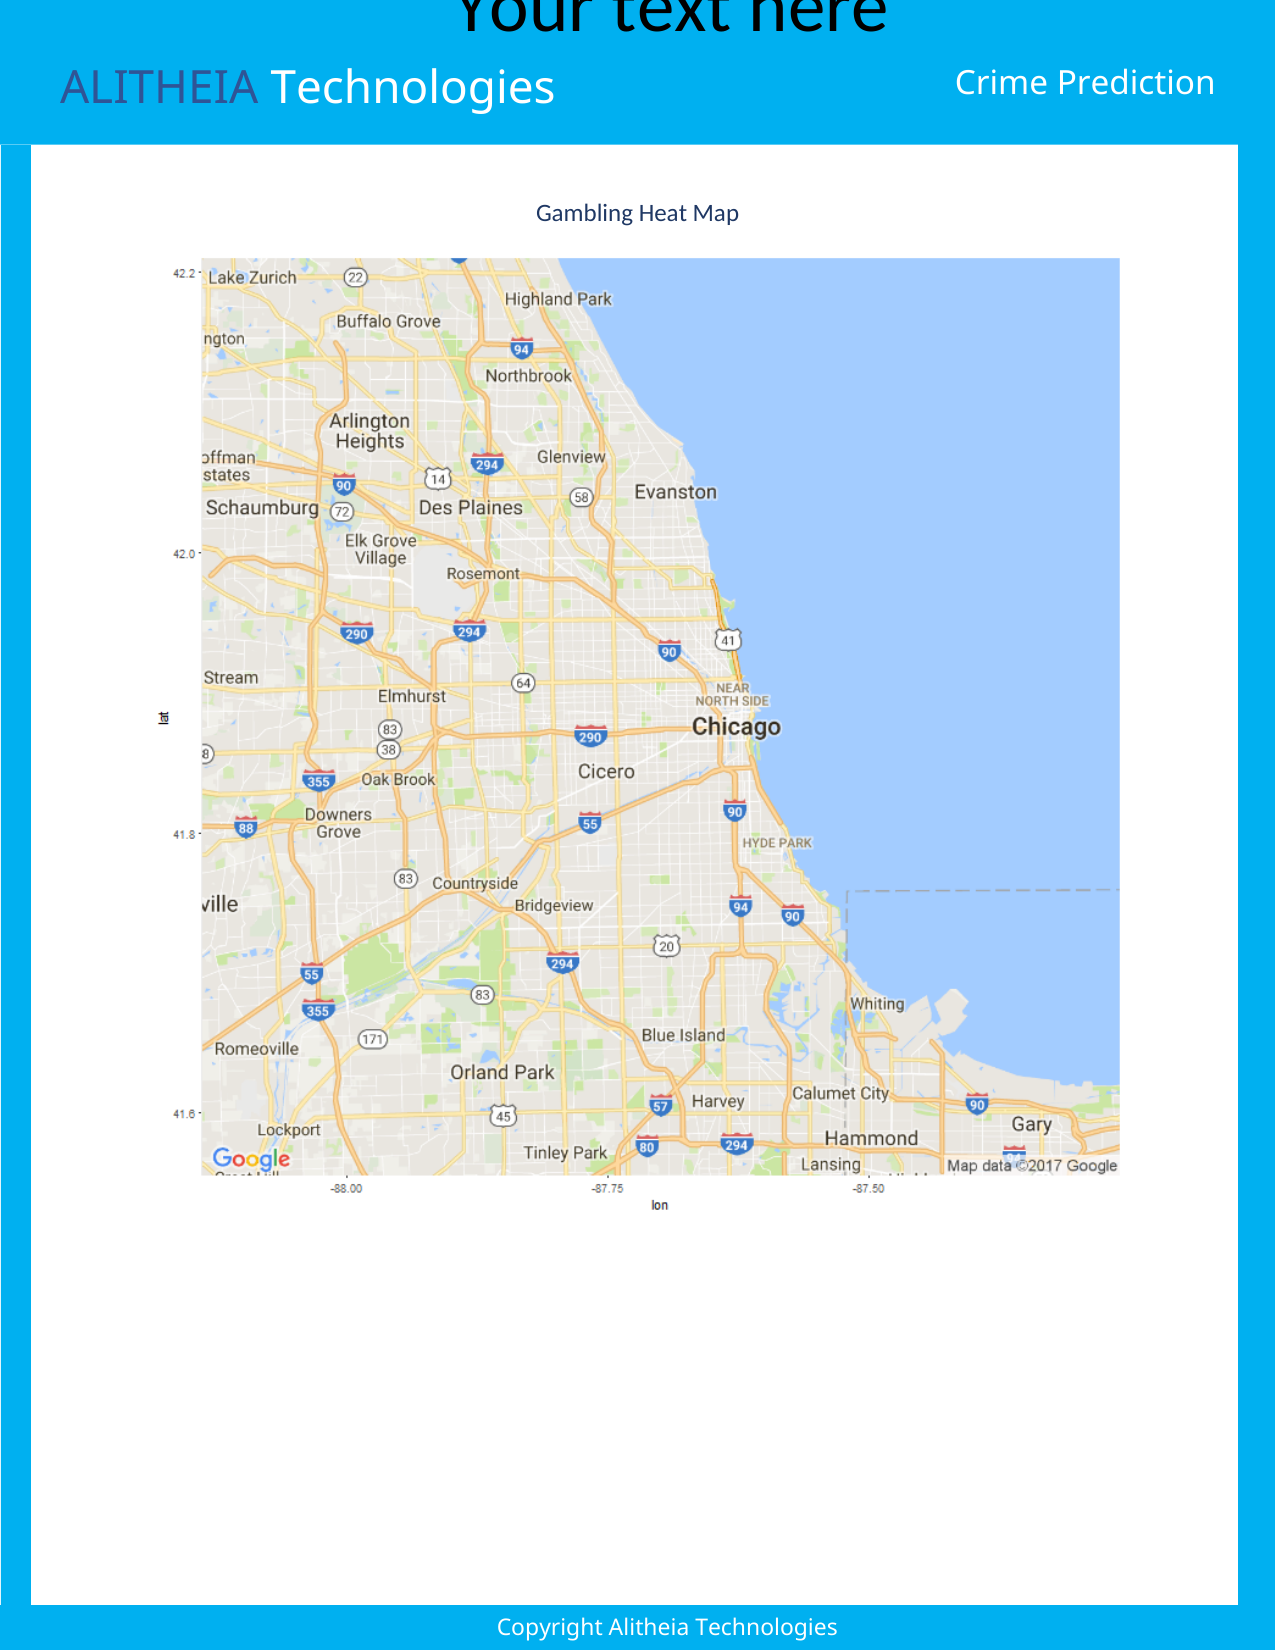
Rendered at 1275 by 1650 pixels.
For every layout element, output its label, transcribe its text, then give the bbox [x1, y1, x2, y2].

picture [150, 246, 1125, 1222]
text Gambling Heat Map [150, 197, 1125, 227]
